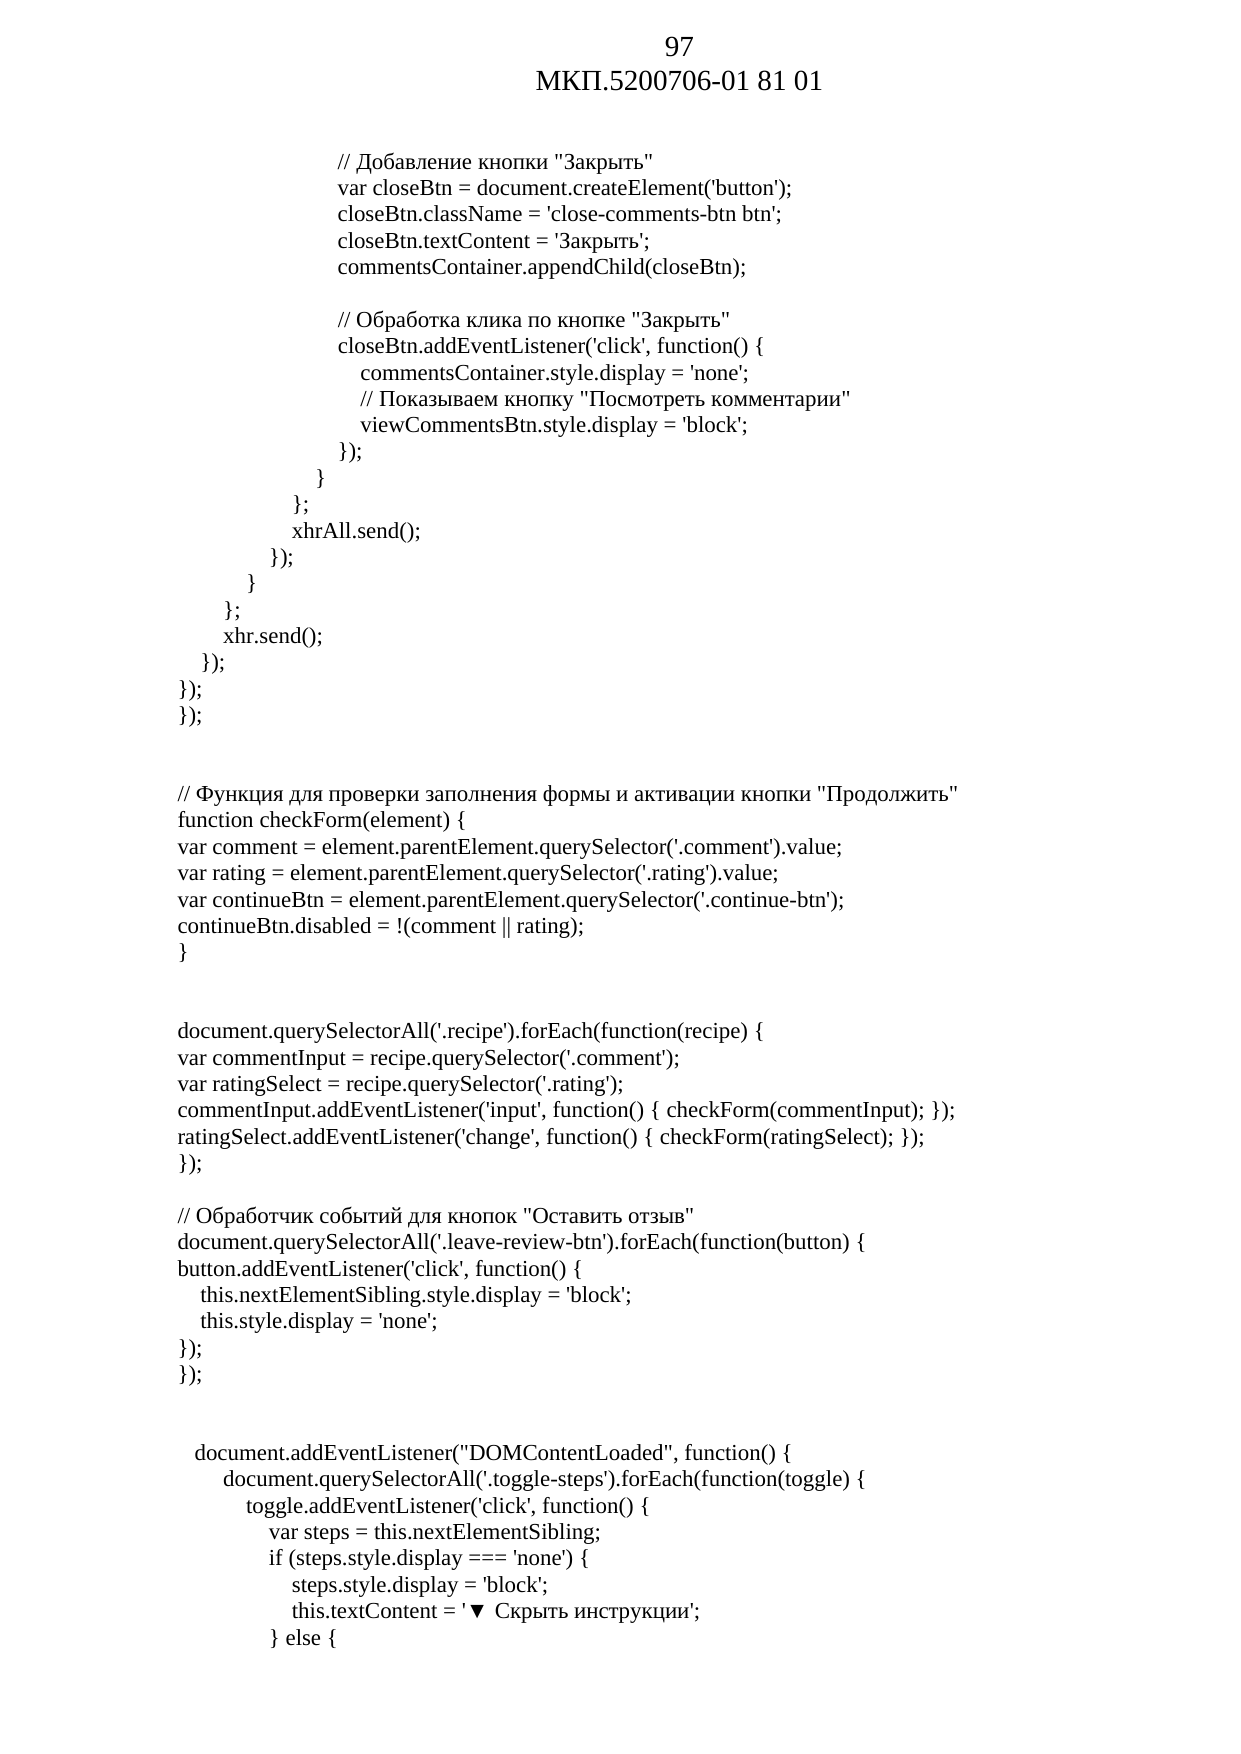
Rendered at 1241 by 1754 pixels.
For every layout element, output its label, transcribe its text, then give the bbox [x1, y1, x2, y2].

text // Добавление кнопки "Закрыть" [177, 148, 1181, 174]
text // Функция для проверки заполнения формы и активации кнопки "Продолжить" [177, 780, 1181, 807]
text }); [177, 438, 1181, 464]
text }); [177, 543, 1181, 569]
text // Обработка клика по кнопке "Закрыть" [177, 306, 1181, 332]
text // Показываем кнопку "Посмотреть комментарии" [177, 385, 1181, 411]
text var closeBtn = document.createElement('button'); [177, 174, 1181, 200]
text commentsContainer.appendChild(closeBtn); [177, 253, 1181, 279]
text continueBtn.disabled = !(comment || rating); [177, 912, 1181, 938]
text document.addEventListener("DOMContentLoaded", function() { [177, 1439, 1181, 1465]
text } [177, 464, 1181, 490]
text var commentInput = recipe.querySelector('.comment'); [177, 1044, 1181, 1070]
text // Обработчик событий для кнопок "Оставить отзыв" [177, 1202, 1181, 1228]
text }); [177, 1360, 1181, 1386]
text }); [177, 1334, 1181, 1360]
text var comment = element.parentElement.querySelector('.comment').value; [177, 833, 1181, 859]
text }); [177, 675, 1181, 701]
text viewCommentsBtn.style.display = 'block'; [177, 411, 1181, 438]
text closeBtn.addEventListener('click', function() { [177, 332, 1181, 358]
text var ratingSelect = recipe.querySelector('.rating'); [177, 1070, 1181, 1096]
text } else { [177, 1623, 1181, 1650]
text }); [177, 1149, 1181, 1176]
text var continueBtn = element.parentElement.querySelector('.continue-btn'); [177, 886, 1181, 912]
text this.style.display = 'none'; [177, 1307, 1181, 1334]
text var steps = this.nextElementSibling; [177, 1518, 1181, 1544]
text this.textContent = '▼ Скрыть инструкции'; [177, 1597, 1181, 1623]
text var rating = element.parentElement.querySelector('.rating').value; [177, 859, 1181, 886]
text }); [177, 648, 1181, 675]
text toggle.addEventListener('click', function() { [177, 1492, 1181, 1518]
text if (steps.style.display === 'none') { [177, 1544, 1181, 1571]
text commentInput.addEventListener('input', function() { checkForm(commentInput); }); [177, 1096, 1181, 1123]
text commentsContainer.style.display = 'none'; [177, 358, 1181, 385]
text xhrAll.send(); [177, 517, 1181, 543]
text ratingSelect.addEventListener('change', function() { checkForm(ratingSelect); }); [177, 1123, 1181, 1149]
text }; [177, 596, 1181, 622]
text }); [177, 701, 1181, 727]
text this.nextElementSibling.style.display = 'block'; [177, 1281, 1181, 1307]
text closeBtn.className = 'close-comments-btn btn'; [177, 200, 1181, 227]
text document.querySelectorAll('.toggle-steps').forEach(function(toggle) { [177, 1465, 1181, 1492]
text } [177, 938, 1181, 965]
text closeBtn.textContent = 'Закрыть'; [177, 227, 1181, 253]
text }; [177, 490, 1181, 517]
text steps.style.display = 'block'; [177, 1571, 1181, 1597]
text xhr.send(); [177, 622, 1181, 648]
text function checkForm(element) { [177, 807, 1181, 833]
text document.querySelectorAll('.leave-review-btn').forEach(function(button) { [177, 1228, 1181, 1254]
text button.addEventListener('click', function() { [177, 1254, 1181, 1281]
text } [177, 569, 1181, 596]
text document.querySelectorAll('.recipe').forEach(function(recipe) { [177, 1017, 1181, 1044]
